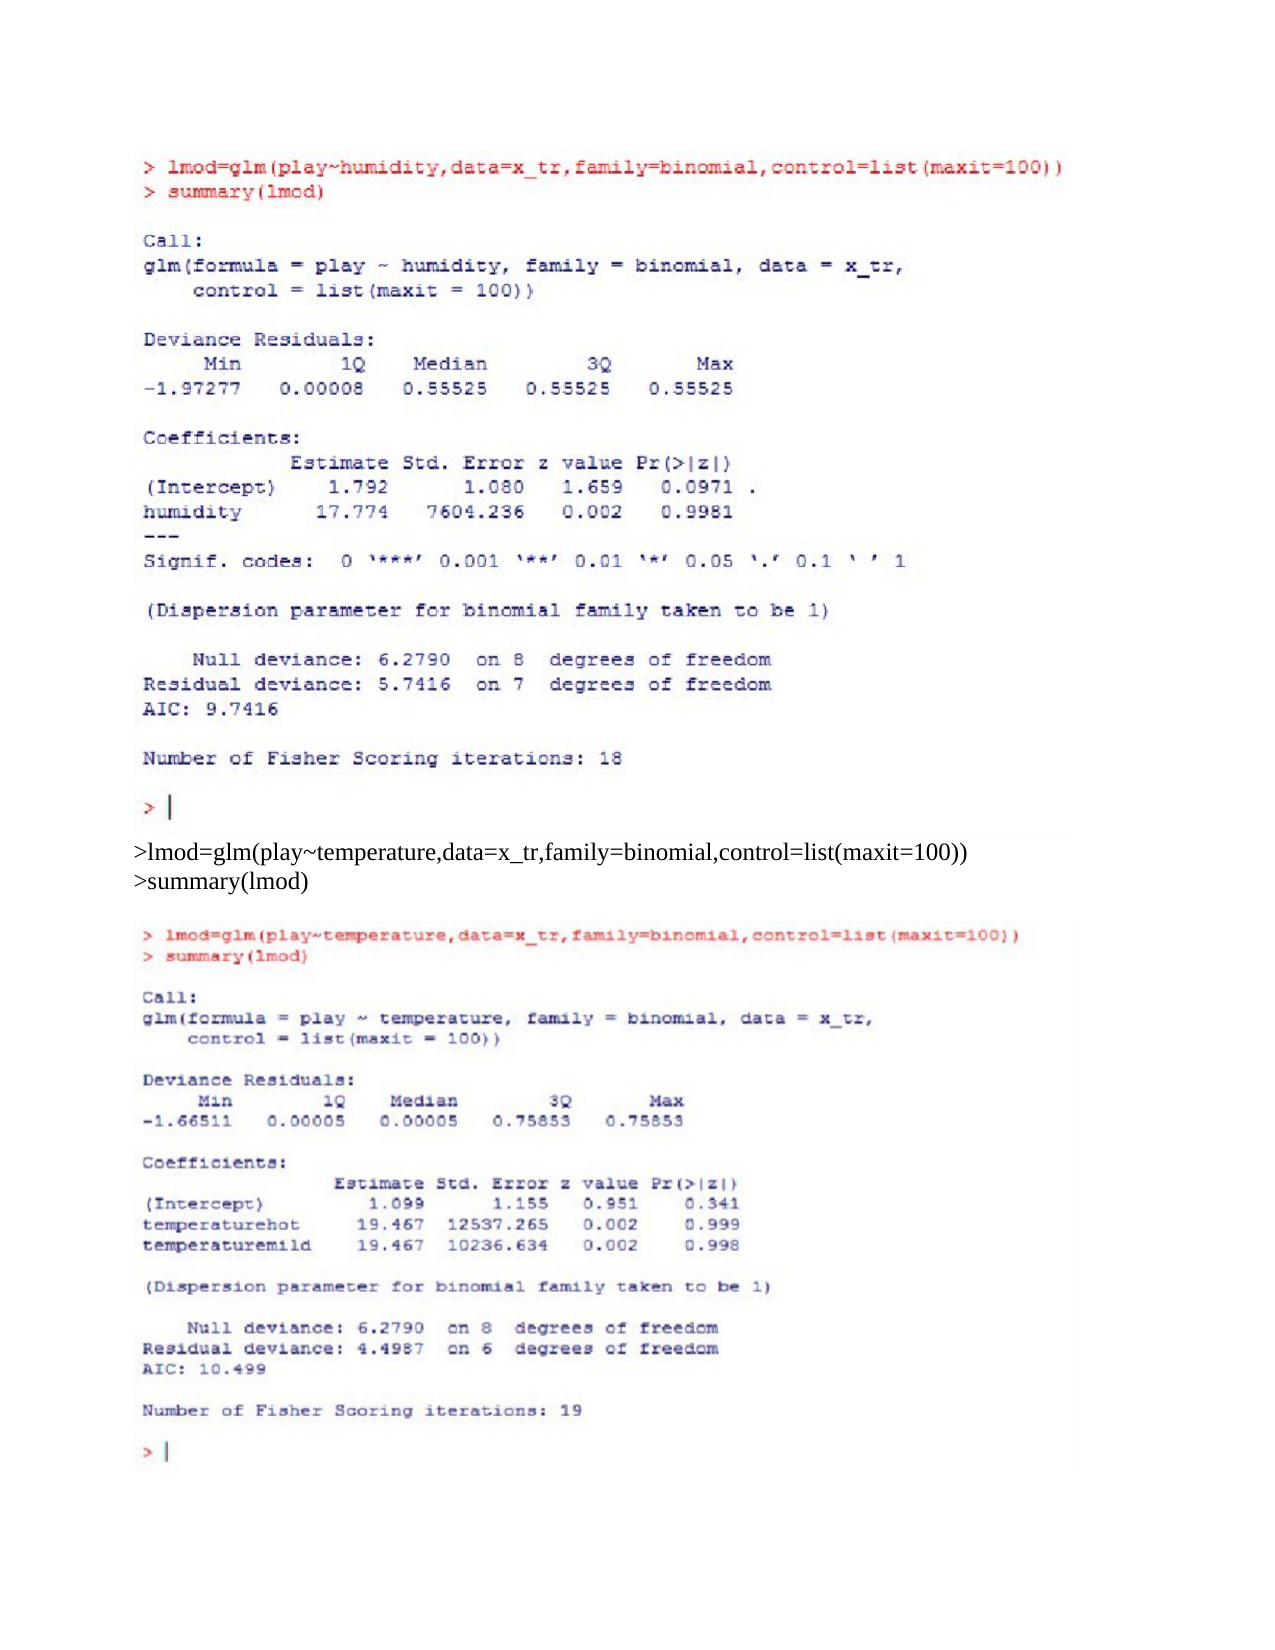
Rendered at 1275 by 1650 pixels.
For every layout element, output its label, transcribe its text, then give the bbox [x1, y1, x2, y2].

text >summary(lmod) [133, 866, 1202, 895]
picture [133, 150, 1073, 836]
picture [133, 921, 1074, 1473]
text >lmod=glm(play~temperature,data=x_tr,family=binomial,control=list(maxit=100)) [133, 837, 1202, 866]
